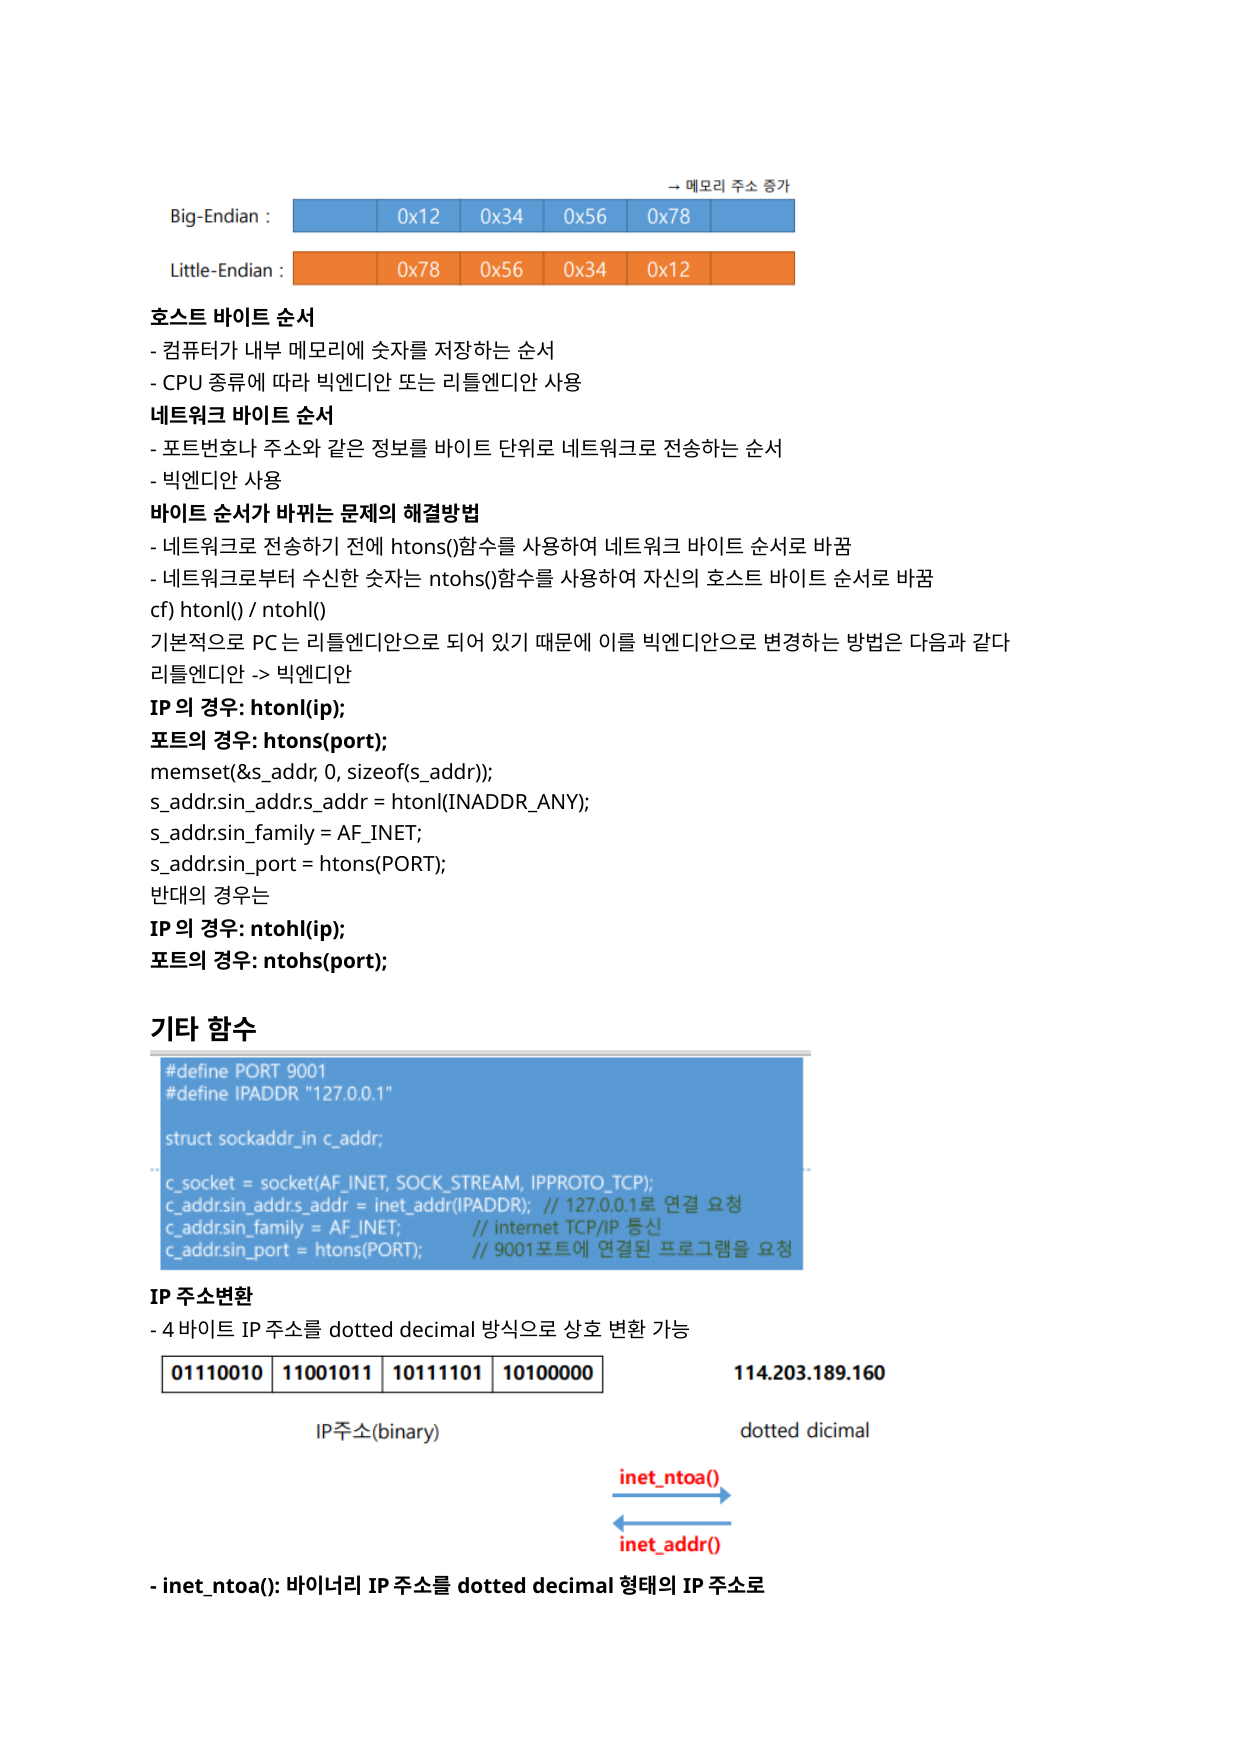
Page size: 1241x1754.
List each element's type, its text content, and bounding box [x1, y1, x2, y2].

text 리틀엔디안 -> 빅엔디안 [150, 659, 1090, 689]
text s_addr.sin_family = AF_INET; [150, 818, 1090, 847]
picture [150, 1345, 897, 1568]
text 바이트 순서가 바뀌는 문제의 해결방법 [150, 497, 1090, 528]
text IP의 경우: ntohl(ip); [150, 912, 1090, 942]
text IP의 경우: htonl(ip); [150, 691, 1090, 722]
text memset(&s_addr, 0, sizeof(s_addr)); [150, 757, 1090, 785]
picture [150, 177, 805, 300]
text 반대의 경우는 [150, 879, 1090, 909]
text cf) htonl() / ntohl() [150, 595, 1090, 624]
text 기본적으로 PC는 리틀엔디안으로 되어 있기 때문에 이를 빅엔디안으로 변경하는 방법은 다음과 같다 [150, 626, 1090, 656]
text - 4바이트 IP주소를 dotted decimal 방식으로 상호 변환 가능 [150, 1313, 1090, 1343]
text s_addr.sin_addr.s_addr = htonl(INADDR_ANY); [150, 787, 1090, 816]
text - 네트워크로부터 수신한 숫자는 ntohs()함수를 사용하여 자신의 호스트 바이트 순서로 바꿈 [150, 563, 1090, 593]
text - inet_ntoa(): 바이너리 IP주소를 dotted decimal 형태의 IP주소로 [150, 1570, 1090, 1600]
text - 포트번호나 주소와 같은 정보를 바이트 단위로 네트워크로 전송하는 순서 [150, 432, 1090, 462]
text s_addr.sin_port = htons(PORT); [150, 849, 1090, 877]
text - CPU 종류에 따라 빅엔디안 또는 리틀엔디안 사용 [150, 367, 1090, 397]
text IP 주소변환 [150, 1280, 1090, 1310]
text - 빅엔디안 사용 [150, 465, 1090, 495]
picture [150, 1050, 811, 1278]
text 네트워크 바이트 순서 [150, 399, 1090, 429]
text 기타 함수 [150, 1008, 1090, 1047]
text 포트의 경우: ntohs(port); [150, 945, 1090, 975]
text 호스트 바이트 순서 [150, 301, 1090, 332]
text - 네트워크로 전송하기 전에 htons()함수를 사용하여 네트워크 바이트 순서로 바꿈 [150, 530, 1090, 560]
text - 컴퓨터가 내부 메모리에 숫자를 저장하는 순서 [150, 334, 1090, 364]
text 포트의 경우: htons(port); [150, 724, 1090, 754]
